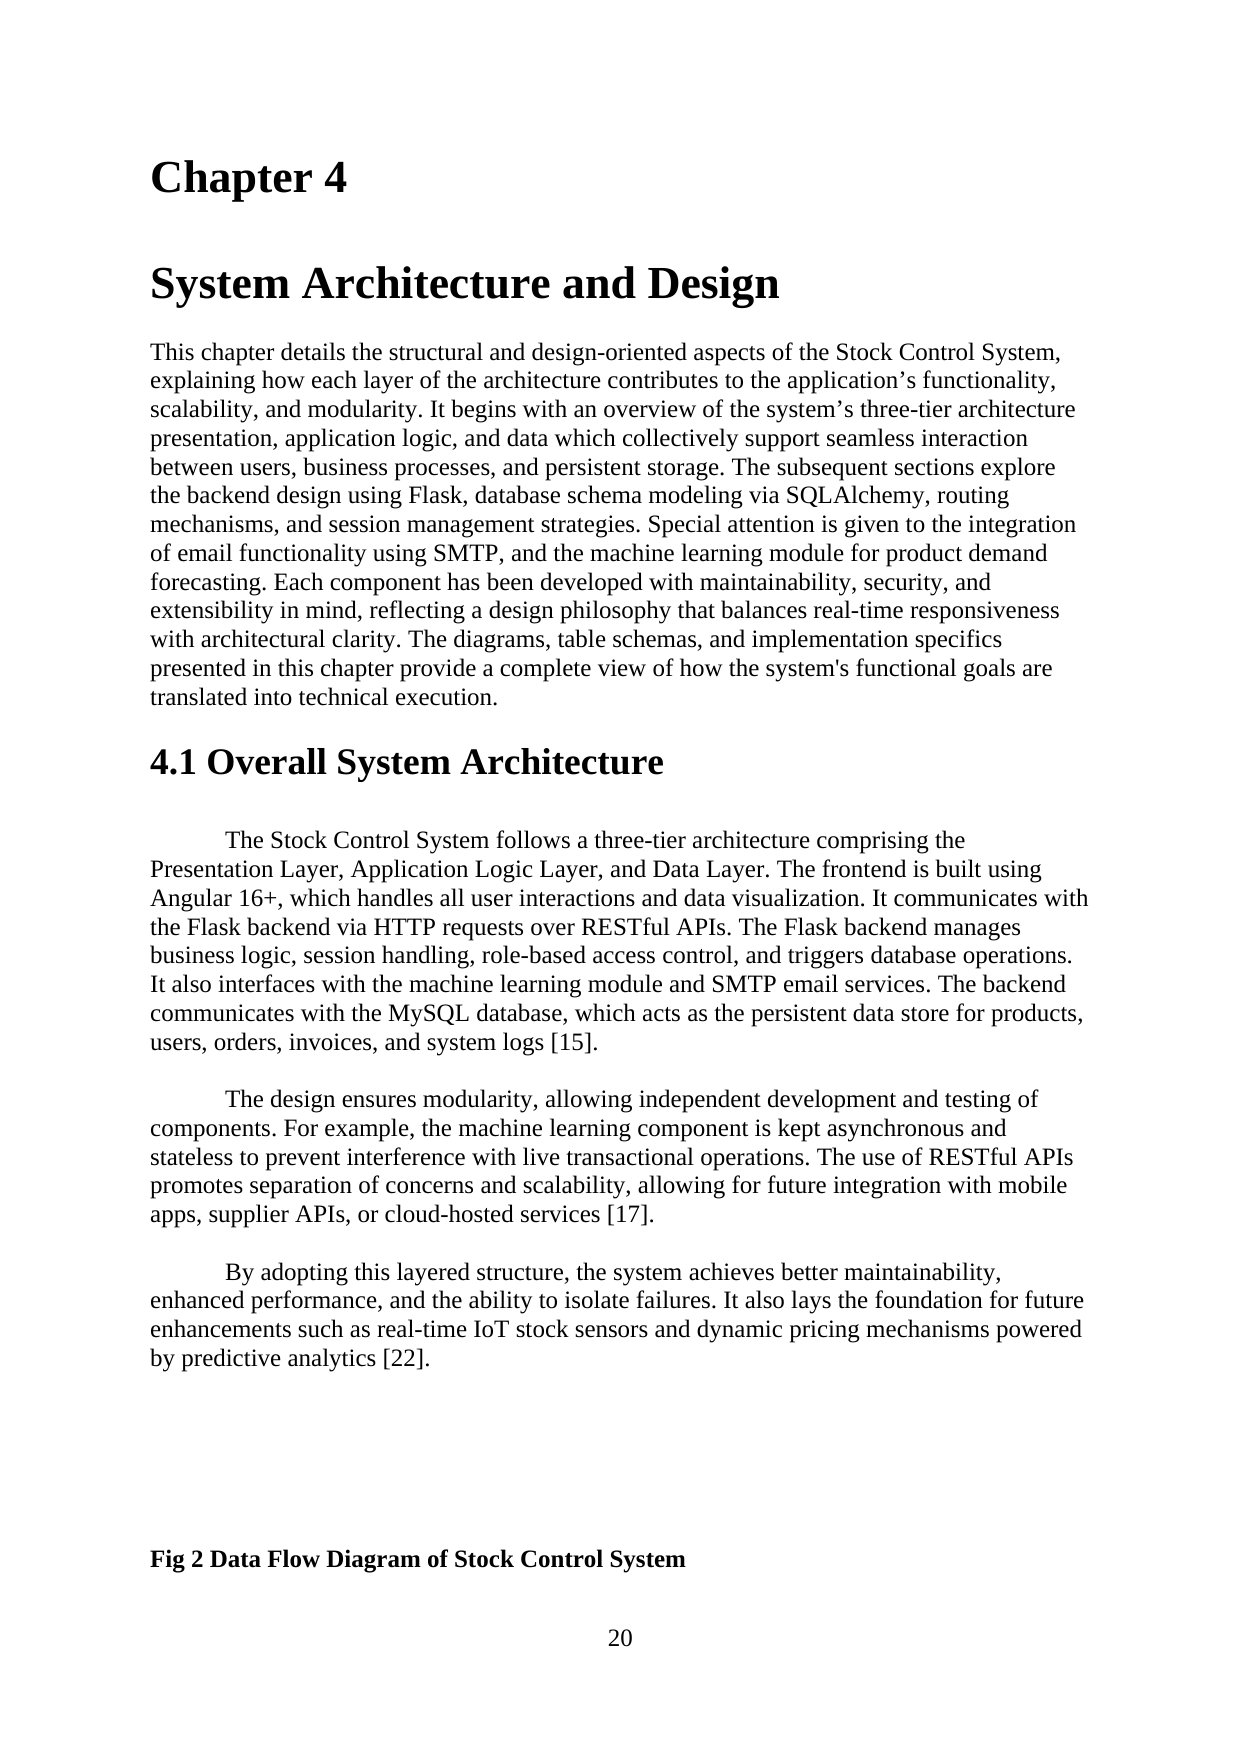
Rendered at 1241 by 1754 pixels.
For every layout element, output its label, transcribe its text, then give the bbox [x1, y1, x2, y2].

text The design ensures modularity, allowing independent development and testing of components. For example, the machine learning component is kept asynchronous and stateless to prevent interference with live transactional operations. The use of RESTful APIs promotes separation of concerns and scalability, allowing for future integration with mobile apps, supplier APIs, or cloud-hosted services [17]. [150, 1084, 1090, 1228]
text This chapter details the structural and design-oriented aspects of the Stock Control System, explaining how each layer of the architecture contributes to the application’s functionality, scalability, and modularity. It begins with an overview of the system’s three-tier architecture presentation, application logic, and data which collectively support seamless interaction between users, business processes, and persistent storage. The subsequent sections explore the backend design using Flask, database schema modeling via SQLAlchemy, routing mechanisms, and session management strategies. Special attention is given to the integration of email functionality using SMTP, and the machine learning module for product demand forecasting. Each component has been developed with maintainability, security, and extensibility in mind, reflecting a design philosophy that balances real-time responsiveness with architectural clarity. The diagrams, table schemas, and implementation specifics presented in this chapter provide a complete view of how the system's functional goals are translated into technical execution. [150, 337, 1090, 711]
text Chapter 4 [150, 150, 1090, 203]
text Fig 2 Data Flow Diagram of Stock Control System [150, 1544, 1090, 1573]
text The Stock Control System follows a three-tier architecture comprising the Presentation Layer, Application Logic Layer, and Data Layer. The frontend is built using Angular 16+, which handles all user interactions and data visualization. It communicates with the Flask backend via HTTP requests over RESTful APIs. The Flask backend manages business logic, session handling, role-based access control, and triggers database operations. It also interfaces with the machine learning module and SMTP email services. The backend communicates with the MySQL database, which acts as the persistent data store for products, users, orders, invoices, and system logs [15]. [150, 826, 1090, 1056]
text By adopting this layered structure, the system achieves better maintainability, enhanced performance, and the ability to isolate failures. It also lays the foundation for future enhancements such as real-time IoT stock sensors and dynamic pricing mechanisms powered by predictive analytics [22]. [150, 1257, 1090, 1372]
text System Architecture and Design [150, 255, 1090, 337]
text 4.1 Overall System Architecture [150, 739, 1090, 782]
